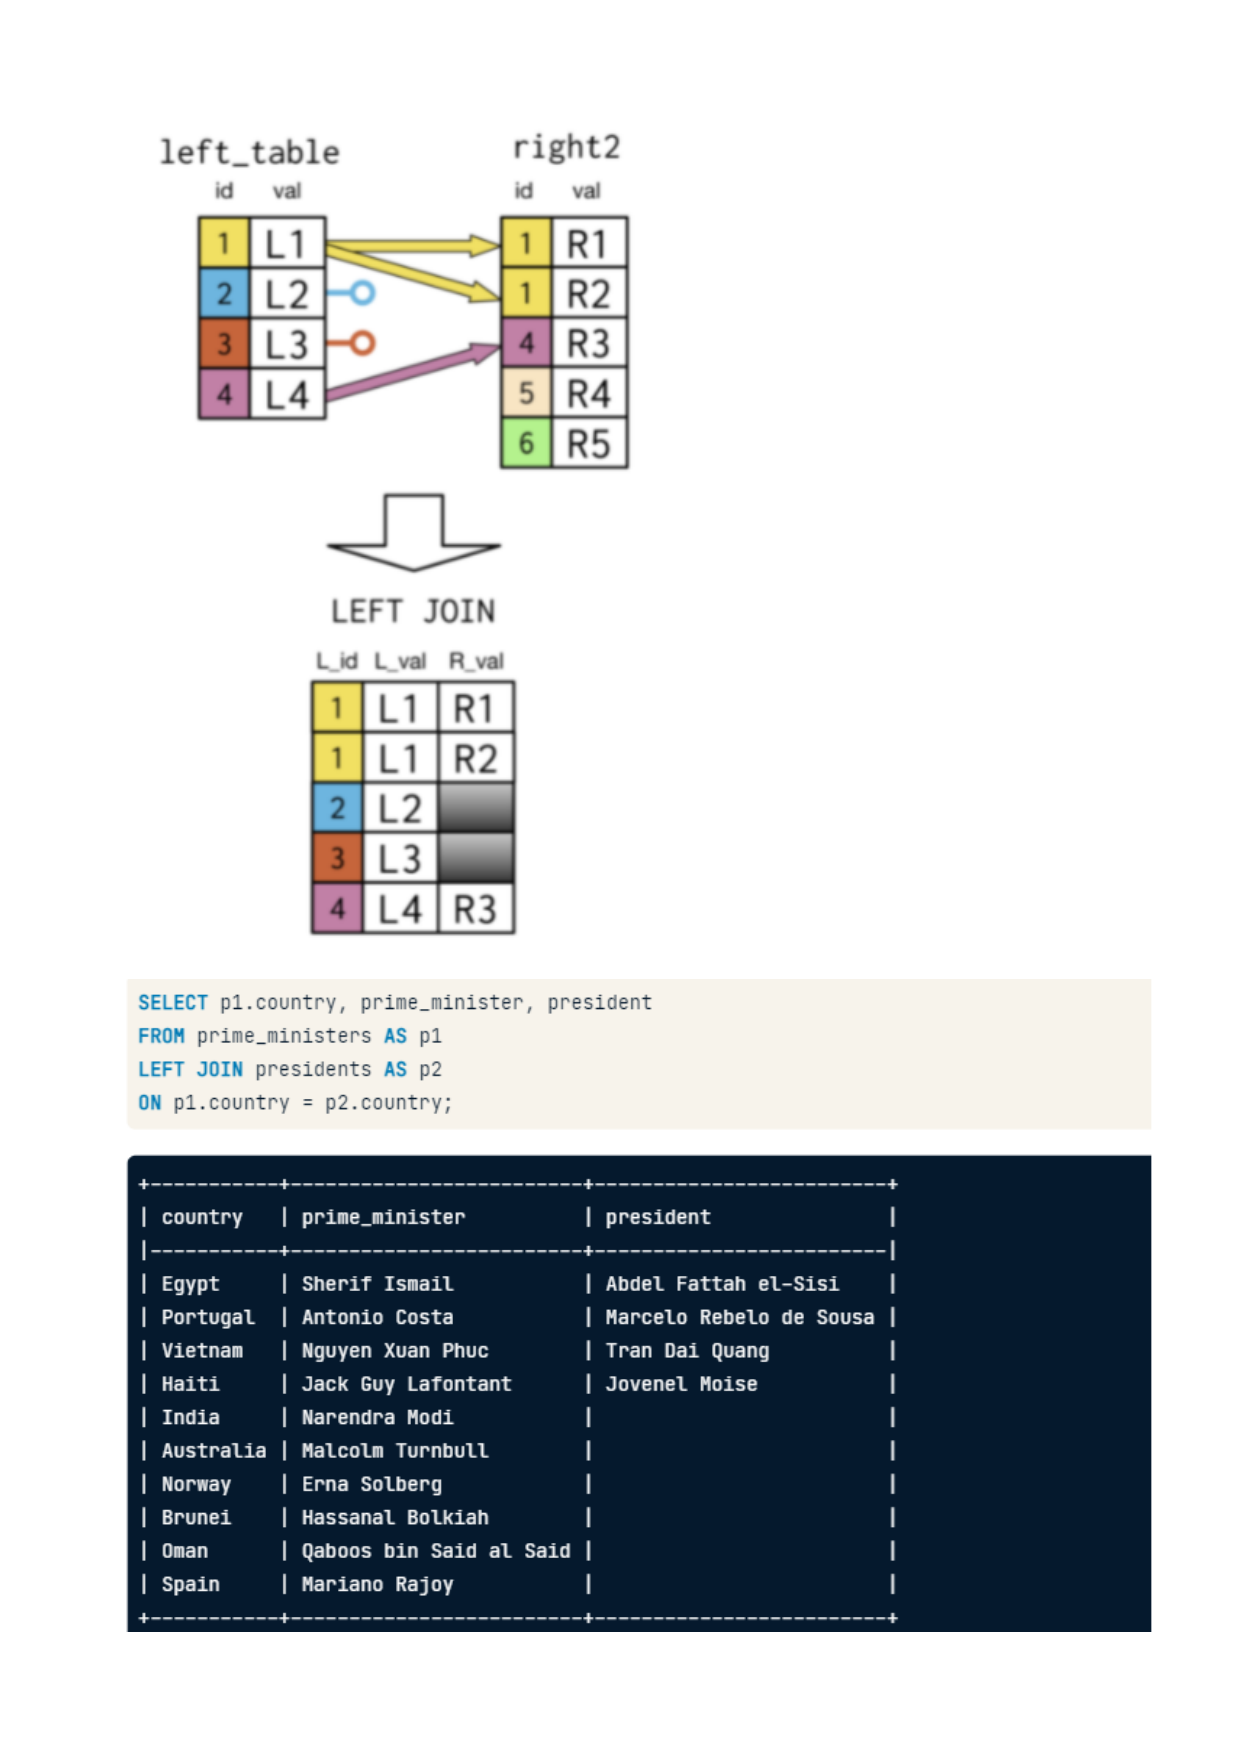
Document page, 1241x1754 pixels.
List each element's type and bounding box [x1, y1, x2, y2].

picture [118, 979, 1152, 1632]
picture [118, 118, 706, 961]
